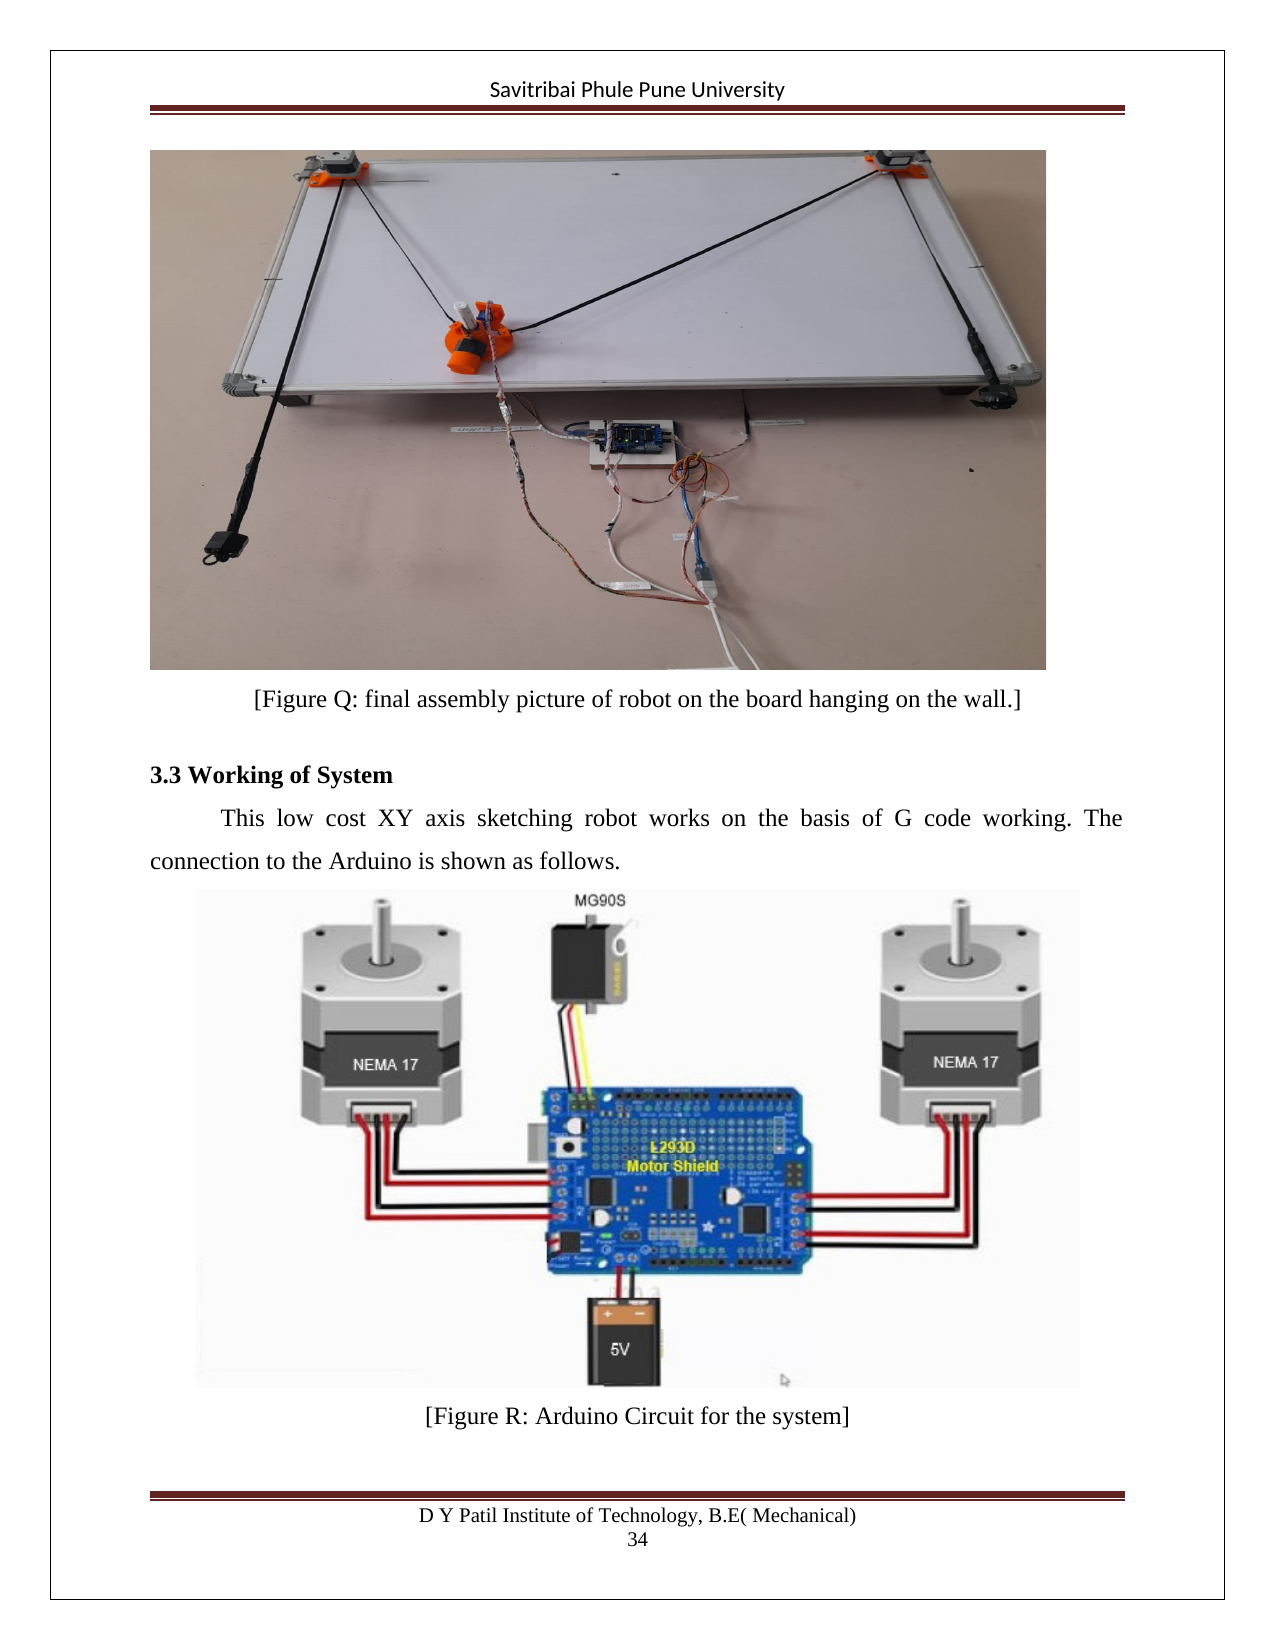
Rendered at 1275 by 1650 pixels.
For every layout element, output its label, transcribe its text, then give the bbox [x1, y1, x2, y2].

picture [195, 889, 1080, 1388]
text This low cost XY axis sketching robot works on the basis of G code working. The connection to the Arduino is shown as follows. [150, 803, 1125, 875]
text [Figure Q: final assembly picture of robot on the board hanging on the wall.] [150, 684, 1125, 713]
picture [150, 150, 1047, 670]
text [Figure R: Arduino Circuit for the system] [150, 1401, 1125, 1430]
text 3.3 Working of System [150, 760, 1125, 789]
